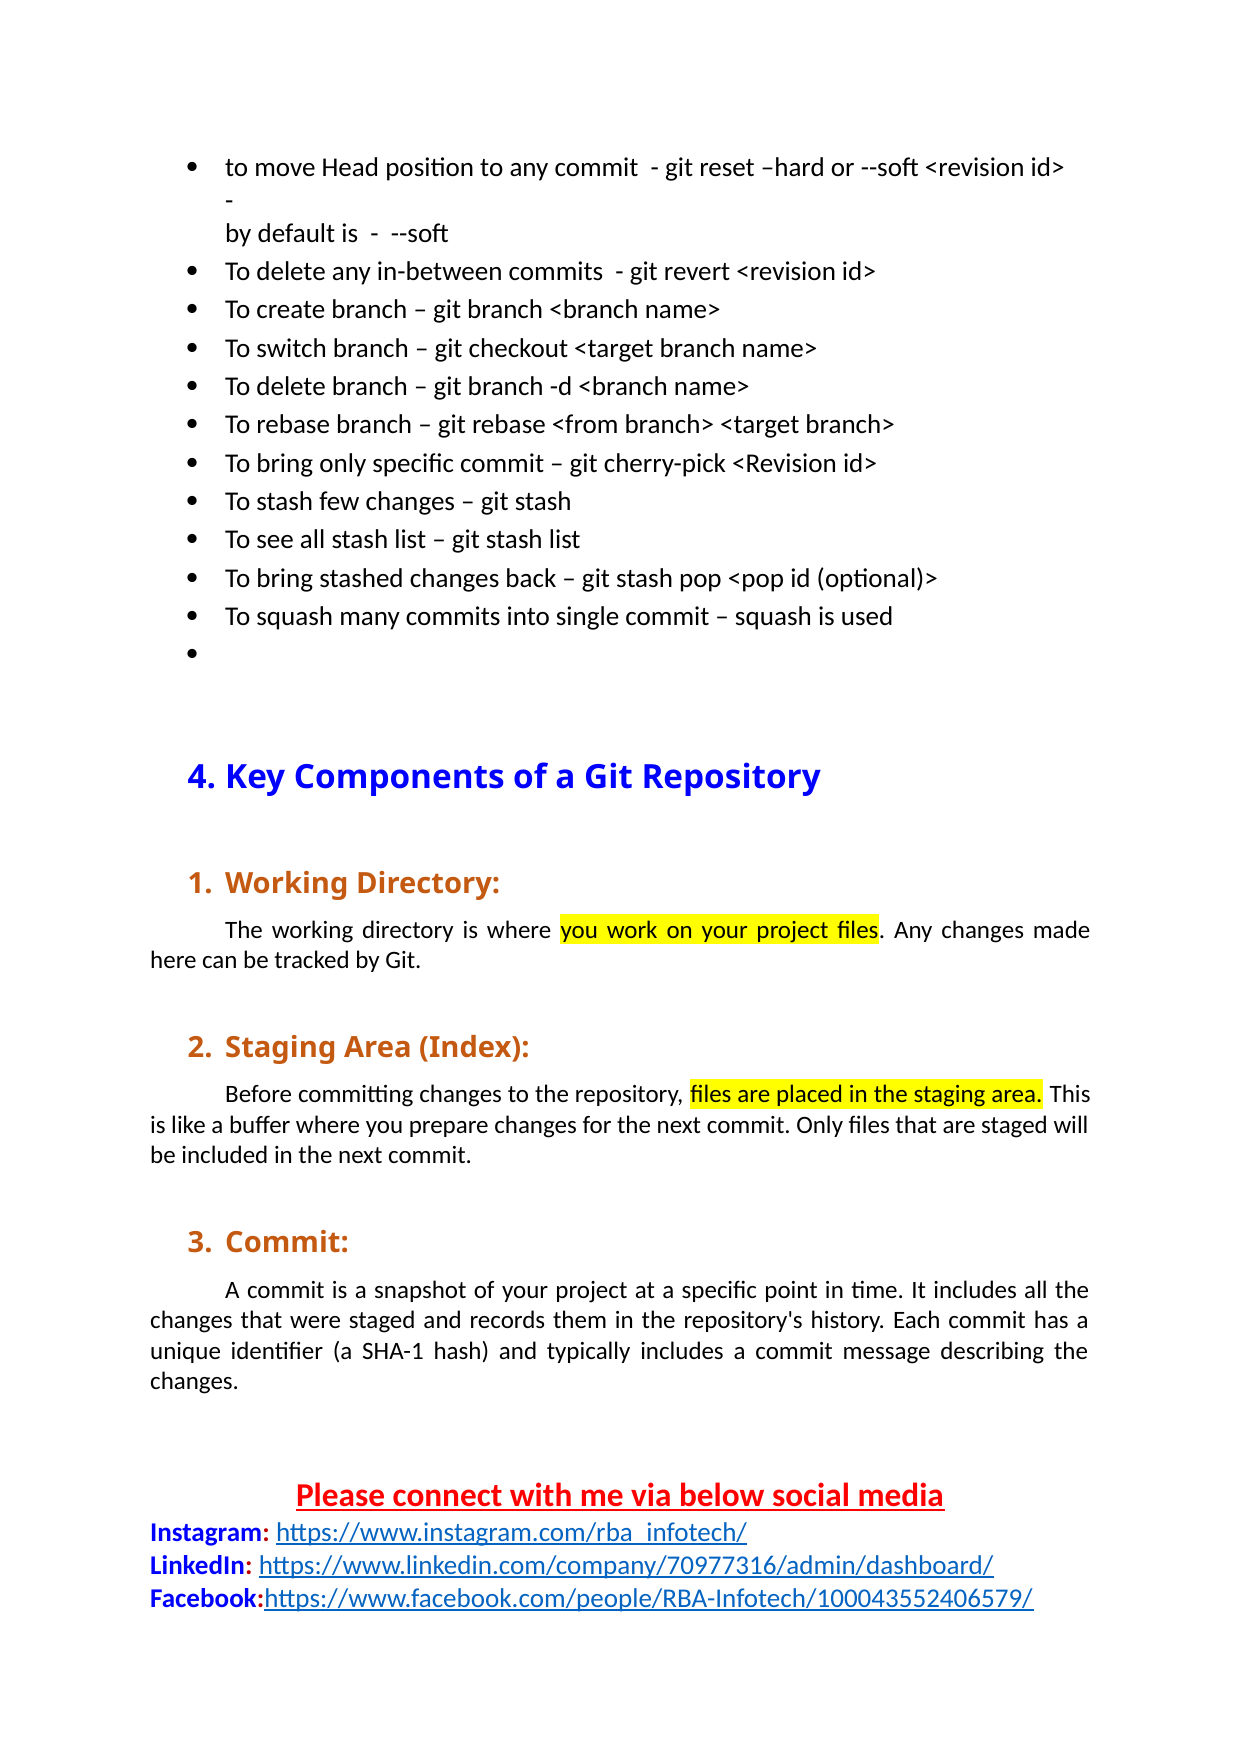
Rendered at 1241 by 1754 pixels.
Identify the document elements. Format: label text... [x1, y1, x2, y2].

text The working directory is where you work on your project files. Any changes made here can be tracked by Git. [150, 914, 1090, 975]
list To stash few changes – git stash [187, 484, 1090, 517]
list To see all stash list – git stash list [187, 523, 1090, 556]
text A commit is a snapshot of your project at a specific point in time. It includes all the changes that were staged and records them in the repository's history. Each commit has a unique identifier (a SHA-1 hash) and typically includes a commit message describing the changes. [150, 1274, 1090, 1396]
list To rebase branch – git rebase <from branch> <target branch> [187, 408, 1090, 441]
list To delete branch – git branch -d <branch name> [187, 369, 1090, 402]
list To switch branch – git checkout <target branch name> [187, 331, 1090, 364]
text by default is - --soft [187, 216, 1090, 249]
subtitle Staging Area (Index): [187, 1026, 1090, 1066]
list To squash many commits into single commit – squash is used [187, 599, 1090, 632]
subtitle Commit: [187, 1222, 1090, 1261]
subtitle Key Components of a Git Repository [187, 753, 1090, 798]
list To bring only specific commit – git cherry-pick <Revision id> [187, 446, 1090, 479]
text Before committing changes to the repository, files are placed in the staging area. This is like a buffer where you prepare changes for the next commit. Only files that are staged will be included in the next commit. [150, 1079, 1090, 1170]
list To bring stashed changes back – git stash pop <pop id (optional)> [187, 561, 1090, 594]
list To delete any in-between commits - git revert <revision id> [187, 254, 1090, 287]
list To create branch – git branch <branch name> [187, 293, 1090, 326]
list to move Head position to any commit - git reset –hard or --soft <revision id> - [187, 150, 1090, 216]
subtitle Working Directory: [187, 862, 1090, 902]
